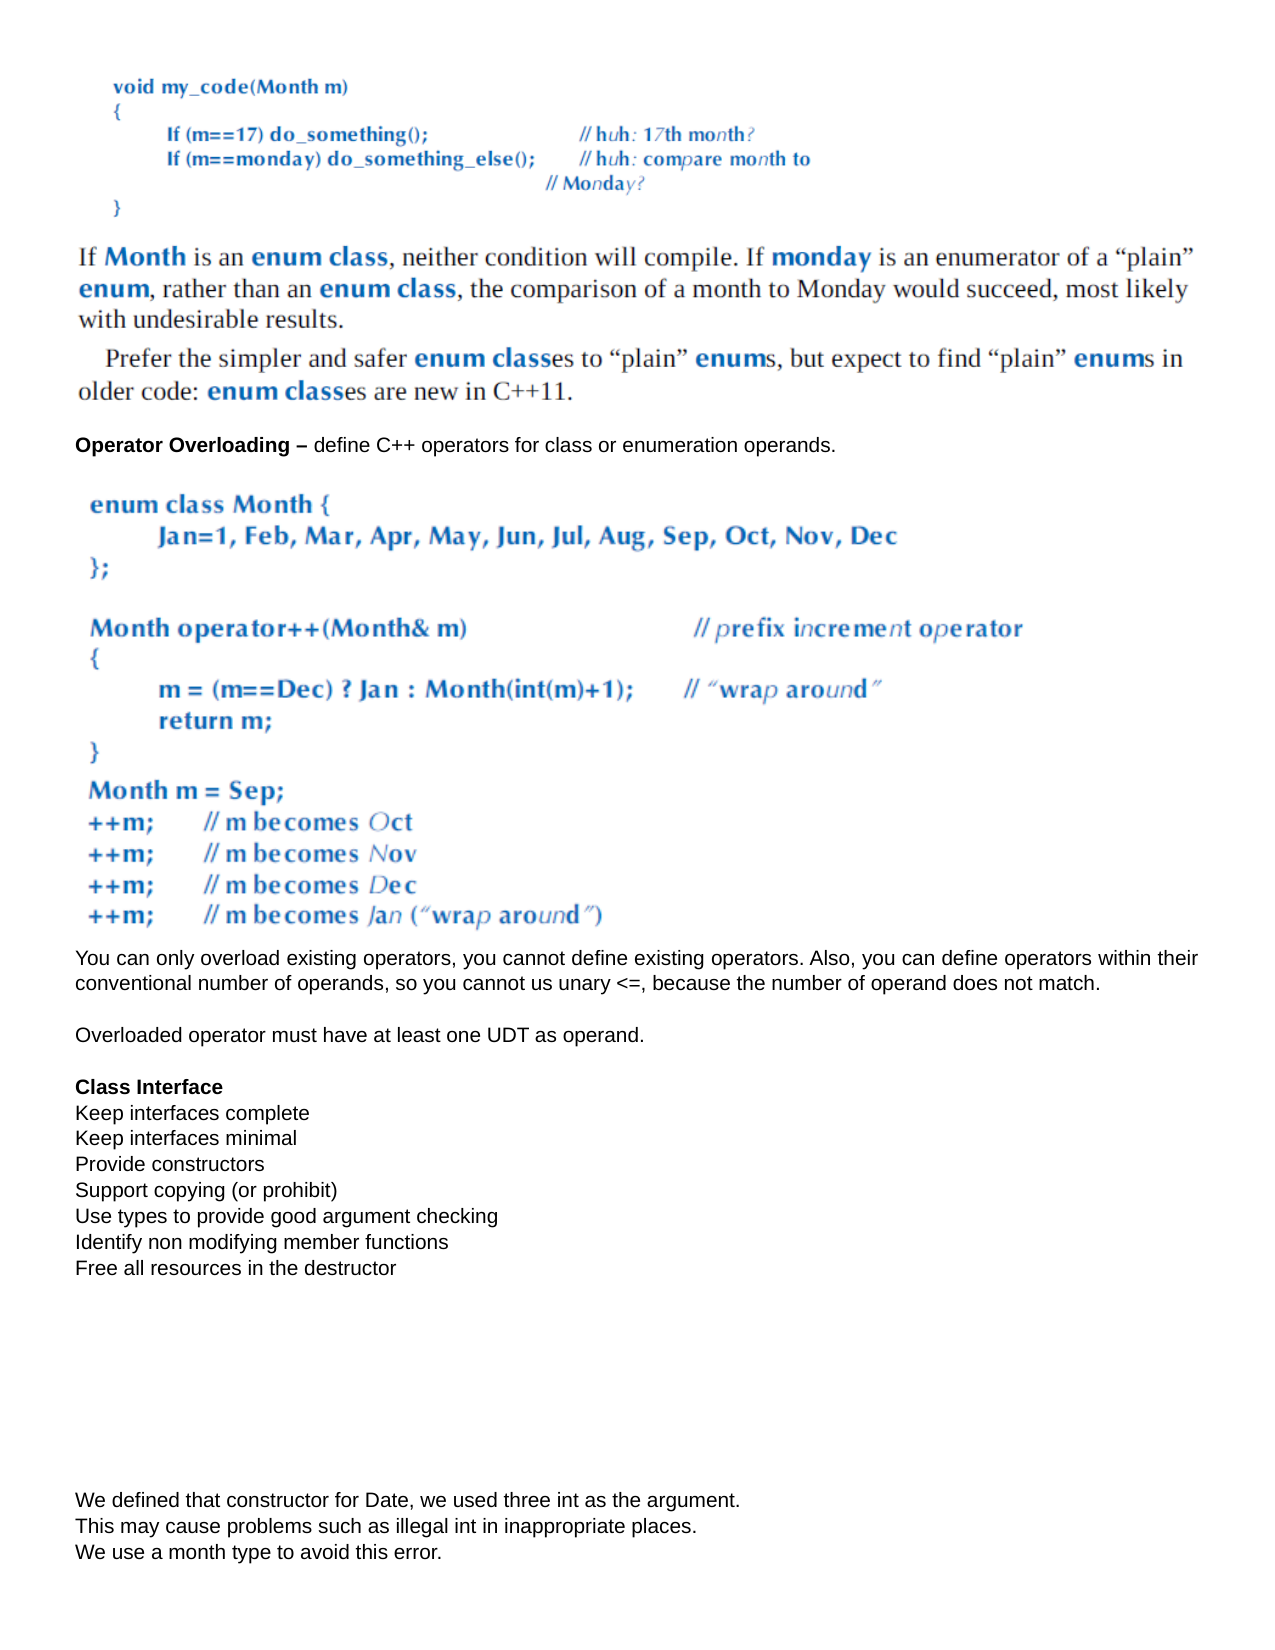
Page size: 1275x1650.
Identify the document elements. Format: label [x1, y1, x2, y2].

picture [75, 75, 1200, 406]
text [75, 406, 1200, 1563]
picture [75, 774, 611, 944]
picture [75, 485, 1043, 773]
